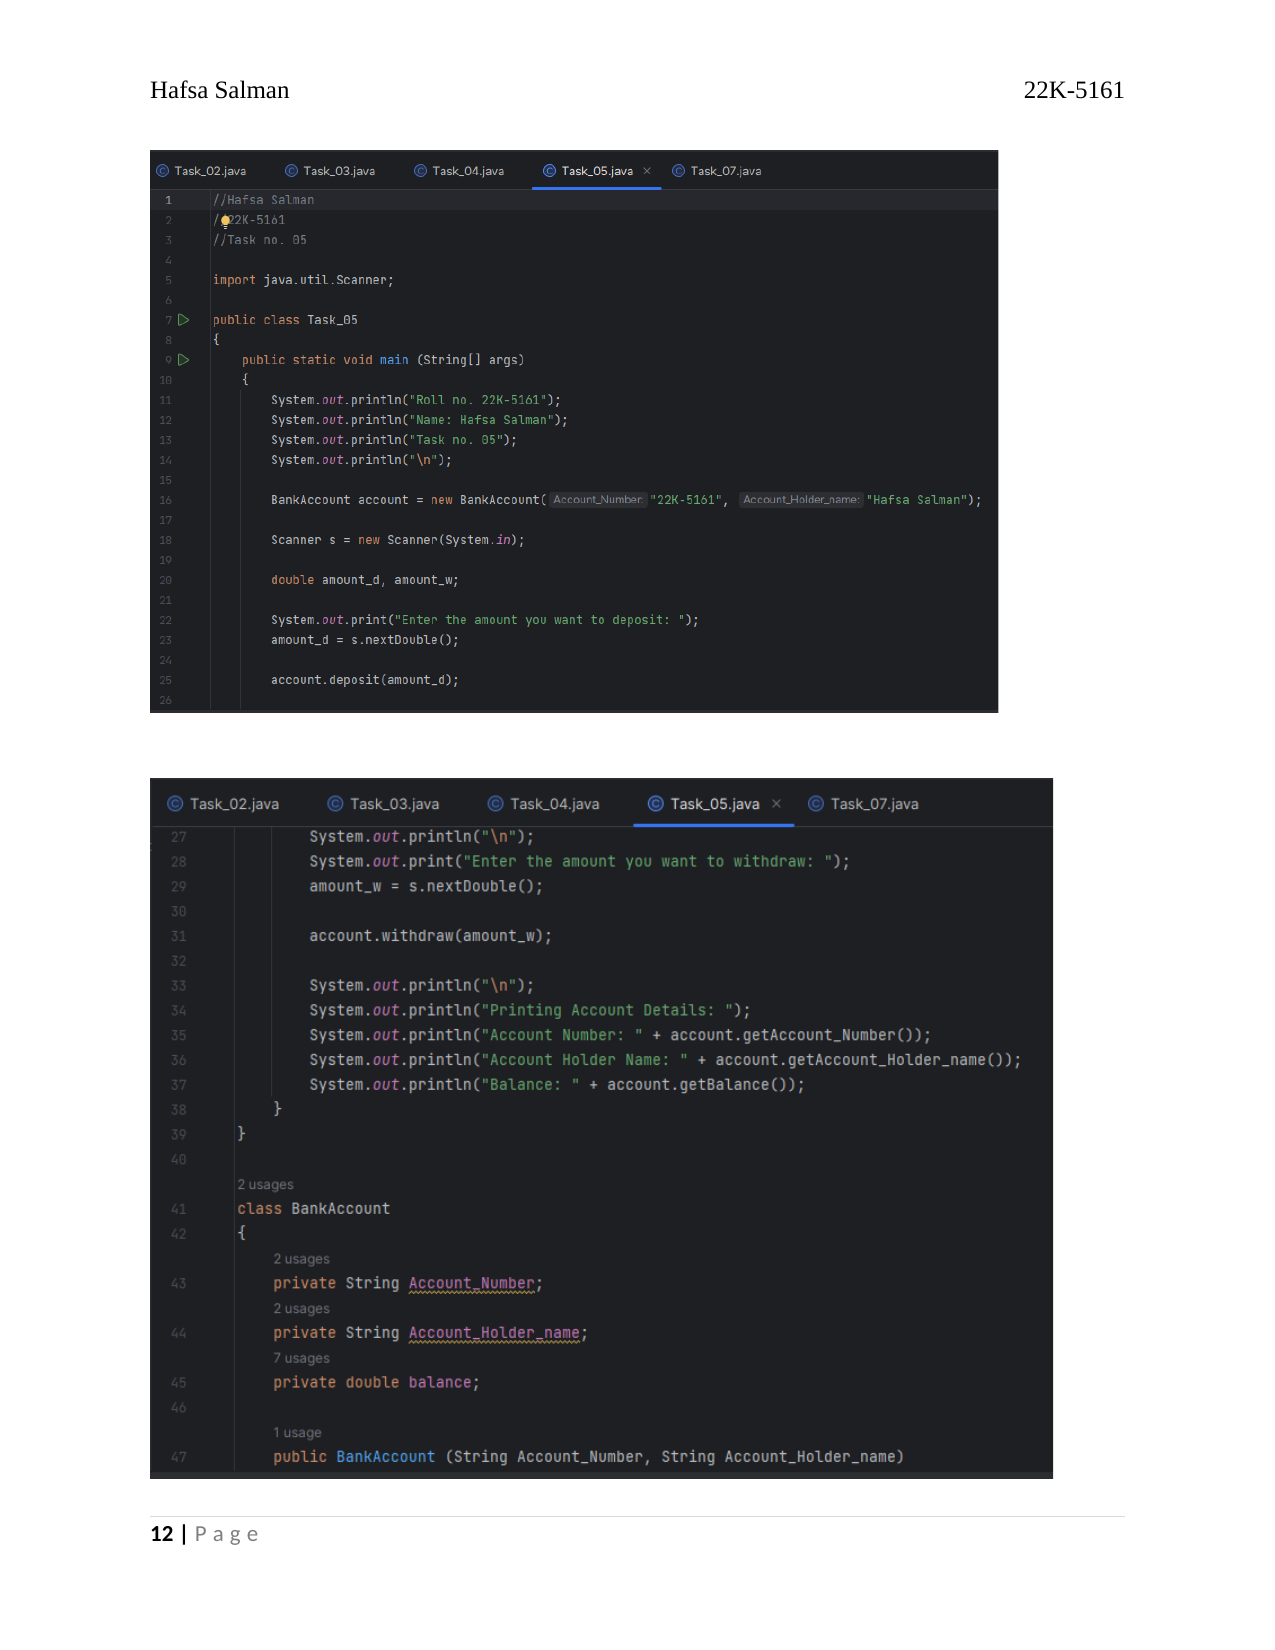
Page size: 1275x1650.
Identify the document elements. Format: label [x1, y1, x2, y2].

picture [150, 150, 999, 713]
picture [150, 778, 1054, 1479]
